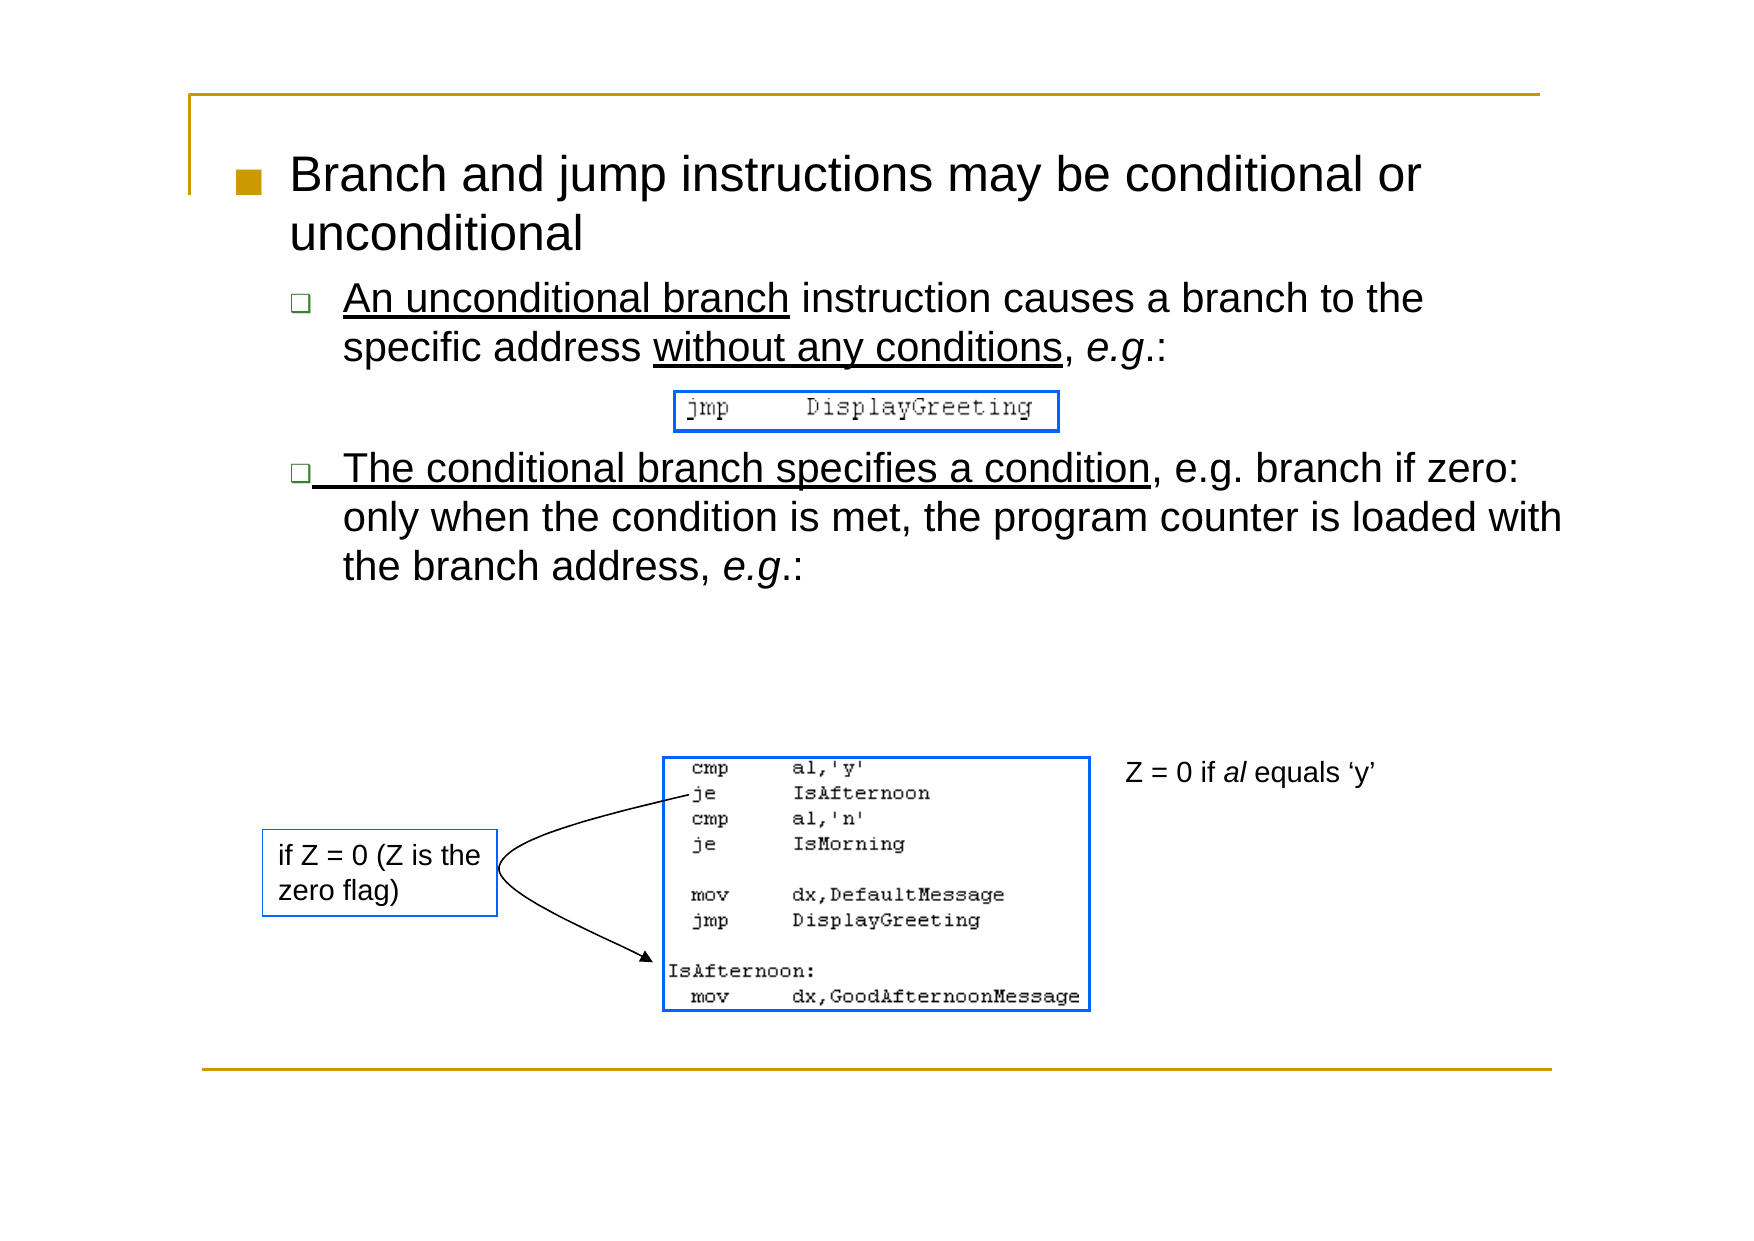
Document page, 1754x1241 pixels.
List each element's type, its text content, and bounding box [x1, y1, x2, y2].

picture [665, 759, 1079, 1009]
list The conditional branch specifies a condition, e.g. branch if zero: only when the condition is met, the program counter is loaded with the branch address, e.g.: [289, 394, 1606, 589]
list Branch and jump instructions may be conditional or unconditional [233, 144, 1424, 261]
text Z = 0 if al equals ‘y’ [1125, 755, 1618, 789]
list An unconditional branch instruction causes a branch to the specific address without any conditions, e.g.: [289, 273, 1574, 370]
